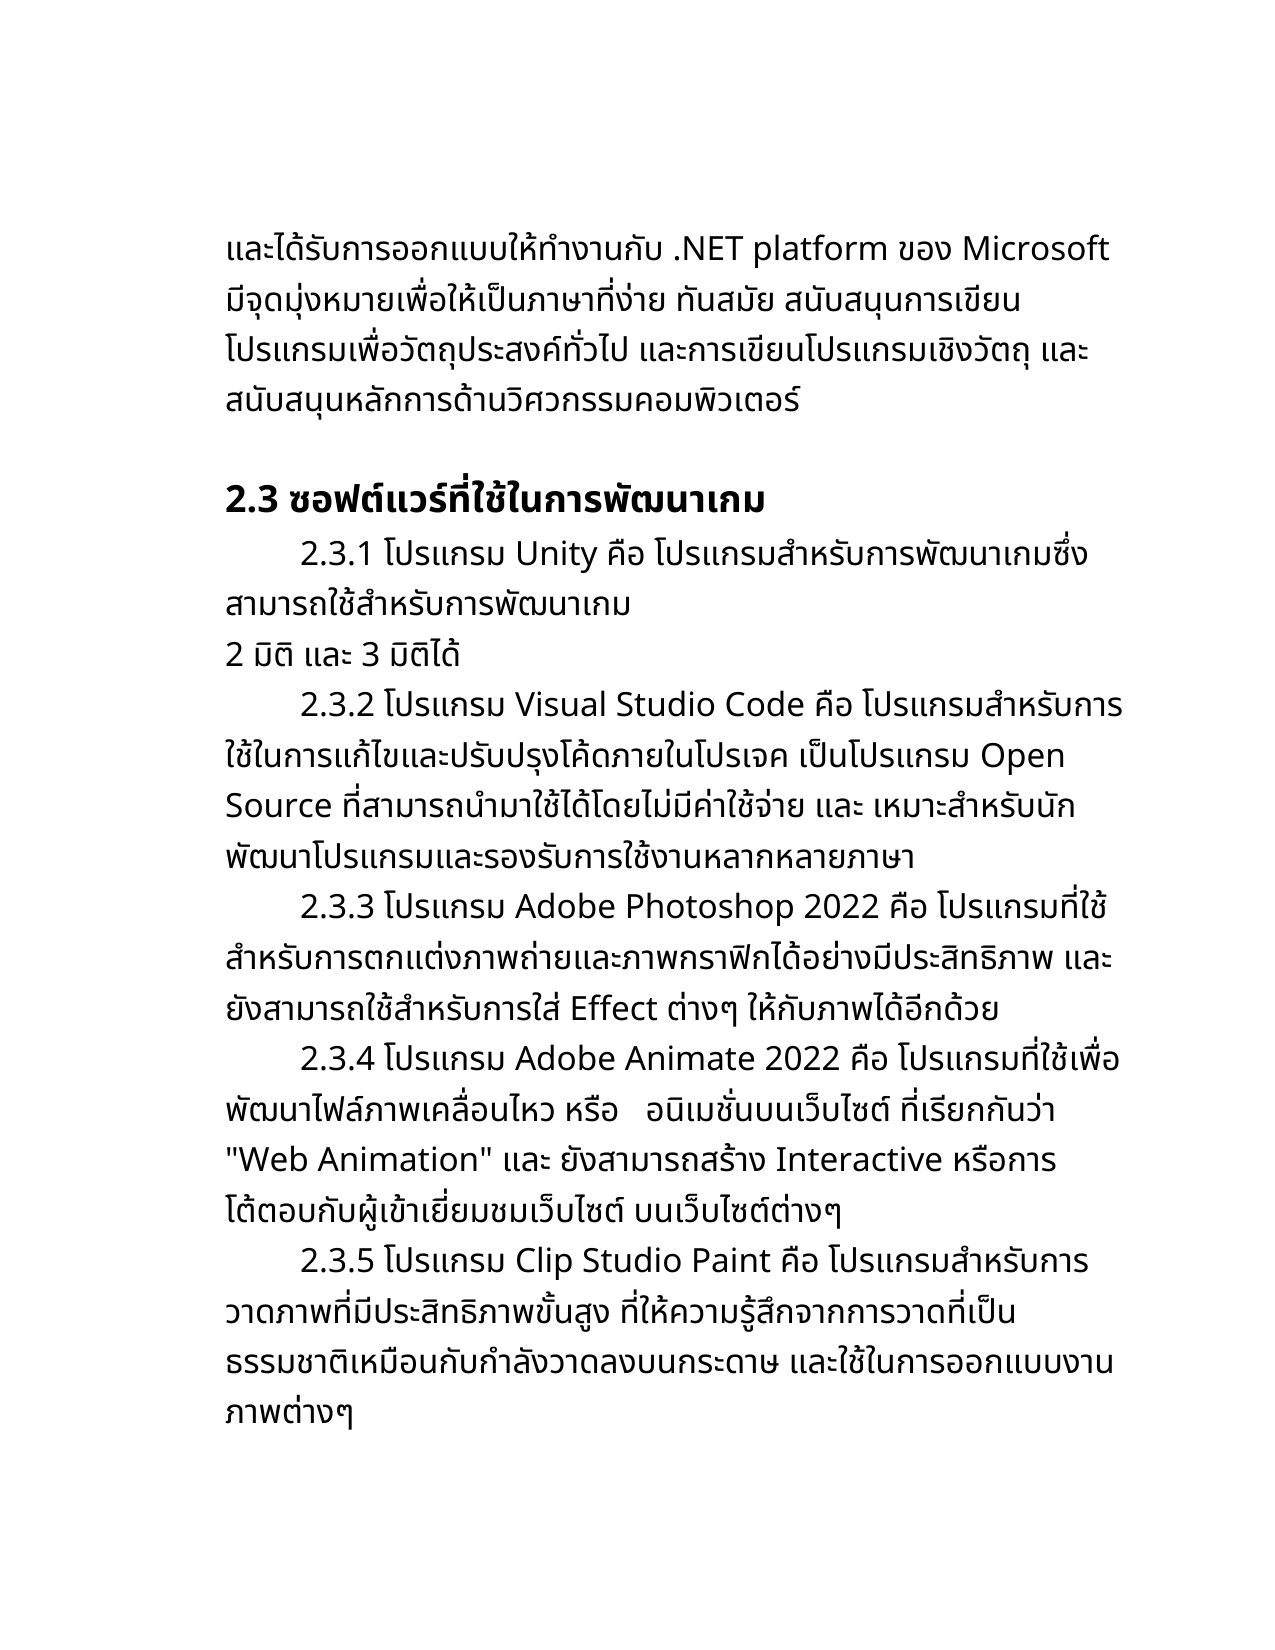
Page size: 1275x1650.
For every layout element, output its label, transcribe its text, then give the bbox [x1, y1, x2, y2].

text 2.3.1 โปรแกรม Unity คือ โปรแกรมสำหรับการพัฒนาเกมซึ่งสามารถใช้สำหรับการพัฒนาเกม [225, 529, 1125, 630]
text 2.3.3 โปรแกรม Adobe Photoshop 2022 คือ โปรแกรมที่ใช้สำหรับการตกแต่งภาพถ่ายและภาพกราฟิกได้อย่างมีประสิทธิภาพ และยังสามารถใช้สำหรับการใส่ Effect ต่างๆ ให้กับภาพได้อีกด้วย [225, 883, 1125, 1035]
text 2.3.2 โปรแกรม Visual Studio Code คือ โปรแกรมสำหรับการใช้ในการแก้ไขและปรับปรุงโค้ดภายในโปรเจค เป็นโปรแกรม Open Source ที่สามารถนำมาใช้ได้โดยไม่มีค่าใช้จ่าย และ เหมาะสำหรับนักพัฒนาโปรแกรมและรองรับการใช้งานหลากหลายภาษา [225, 681, 1125, 883]
text 2 มิติ และ 3 มิติได้ [225, 630, 1125, 681]
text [225, 225, 1125, 427]
text 2.3 ซอฟต์แวร์ที่ใช้ในการพัฒนาเกม [225, 427, 1125, 529]
text 2.3.4 โปรแกรม Adobe Animate 2022 คือ โปรแกรมที่ใช้เพื่อพัฒนาไฟล์ภาพเคลื่อนไหว หรือ อนิเมชั่นบนเว็บไซต์ ที่เรียกกันว่า "Web Animation" และ ยังสามารถสร้าง Interactive หรือการโต้ตอบกับผู้เข้าเยี่ยมชมเว็บไซต์ บนเว็บไซต์ต่างๆ [225, 1035, 1125, 1237]
text 2.3.5 โปรแกรม Clip Studio Paint คือ โปรแกรมสำหรับการวาดภาพที่มีประสิทธิภาพขั้นสูง ที่ให้ความรู้สึกจากการวาดที่เป็นธรรมชาติเหมือนกับกำลังวาดลงบนกระดาษ และใช้ในการออกแบบงานภาพต่างๆ [225, 1237, 1125, 1439]
